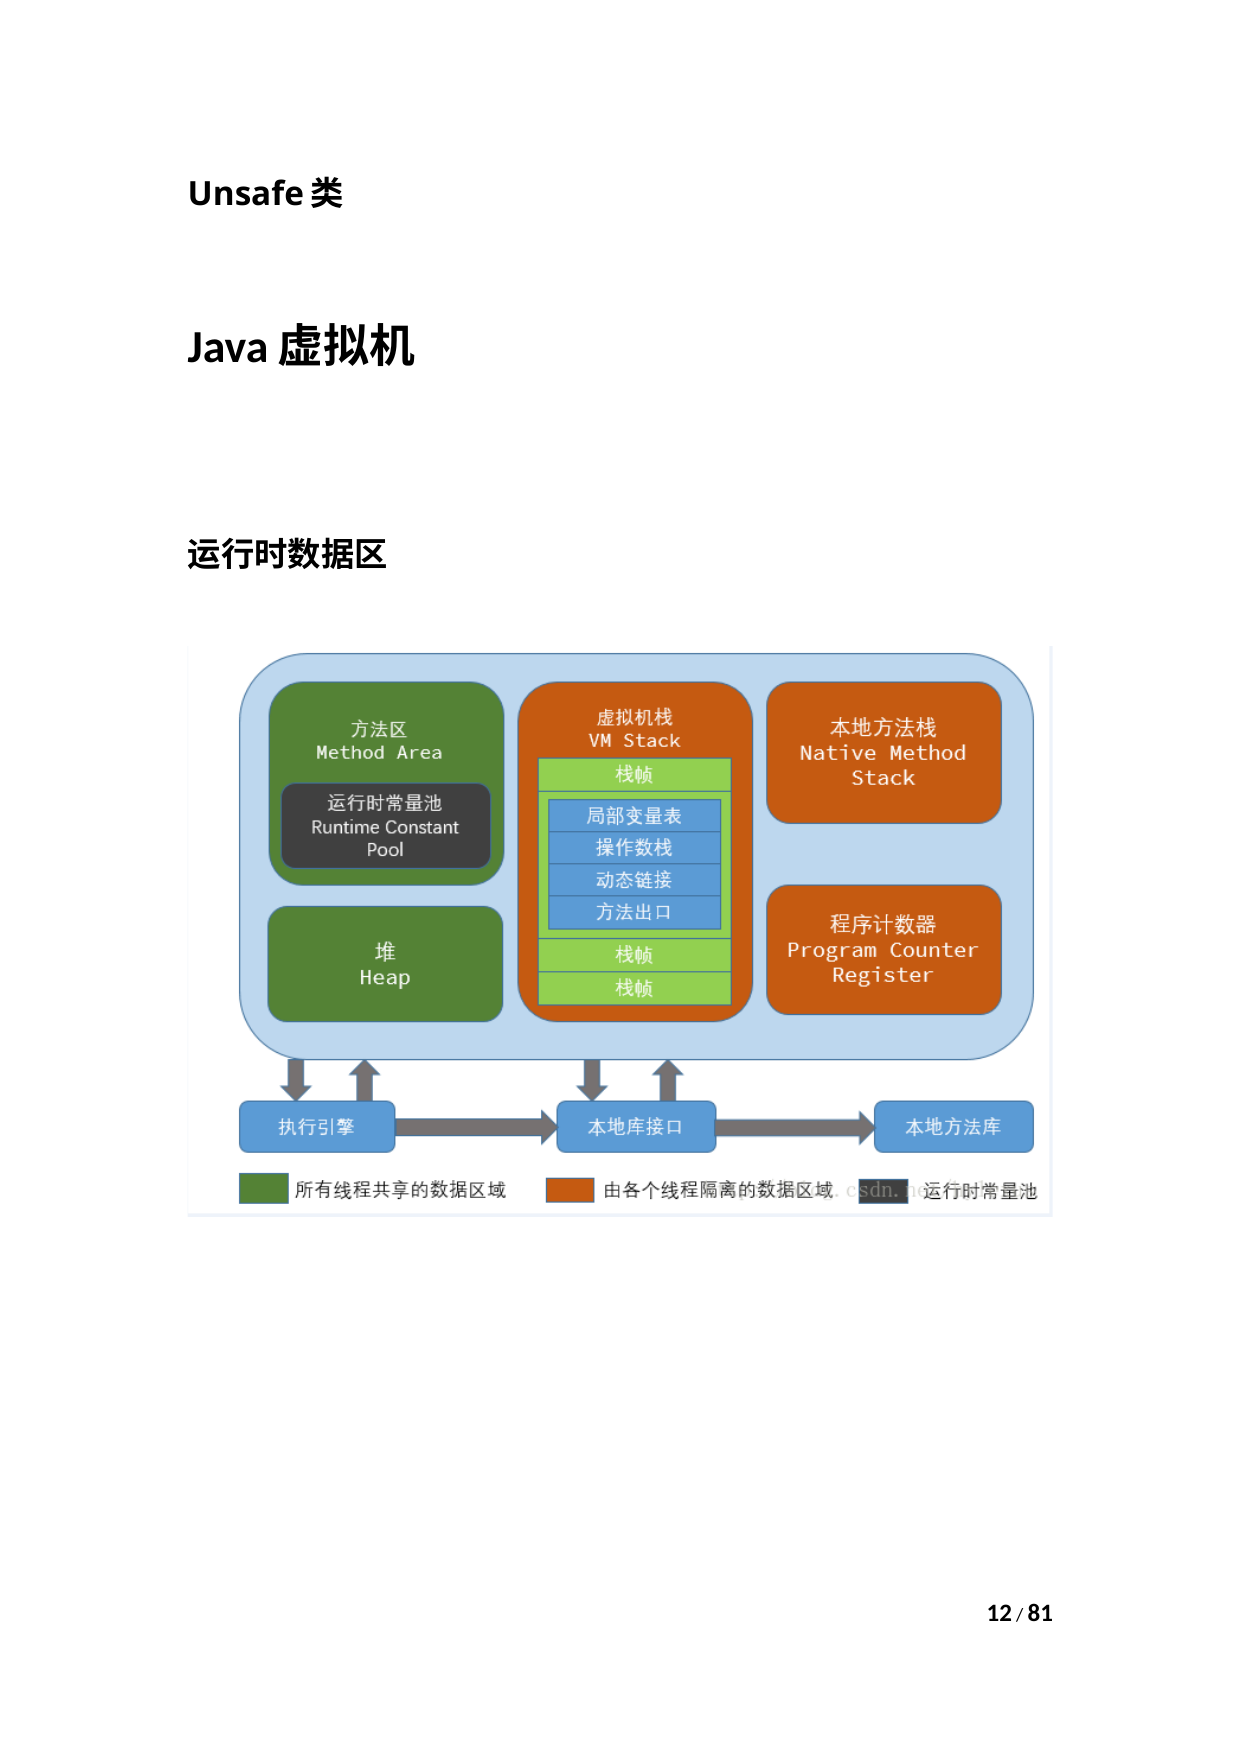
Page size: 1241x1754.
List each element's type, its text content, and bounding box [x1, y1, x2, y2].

subtitle Java虚拟机 [187, 294, 1053, 392]
subtitle 运行时数据区 [187, 520, 1053, 585]
subtitle Unsafe类 [187, 158, 1053, 223]
picture [187, 646, 1053, 1217]
